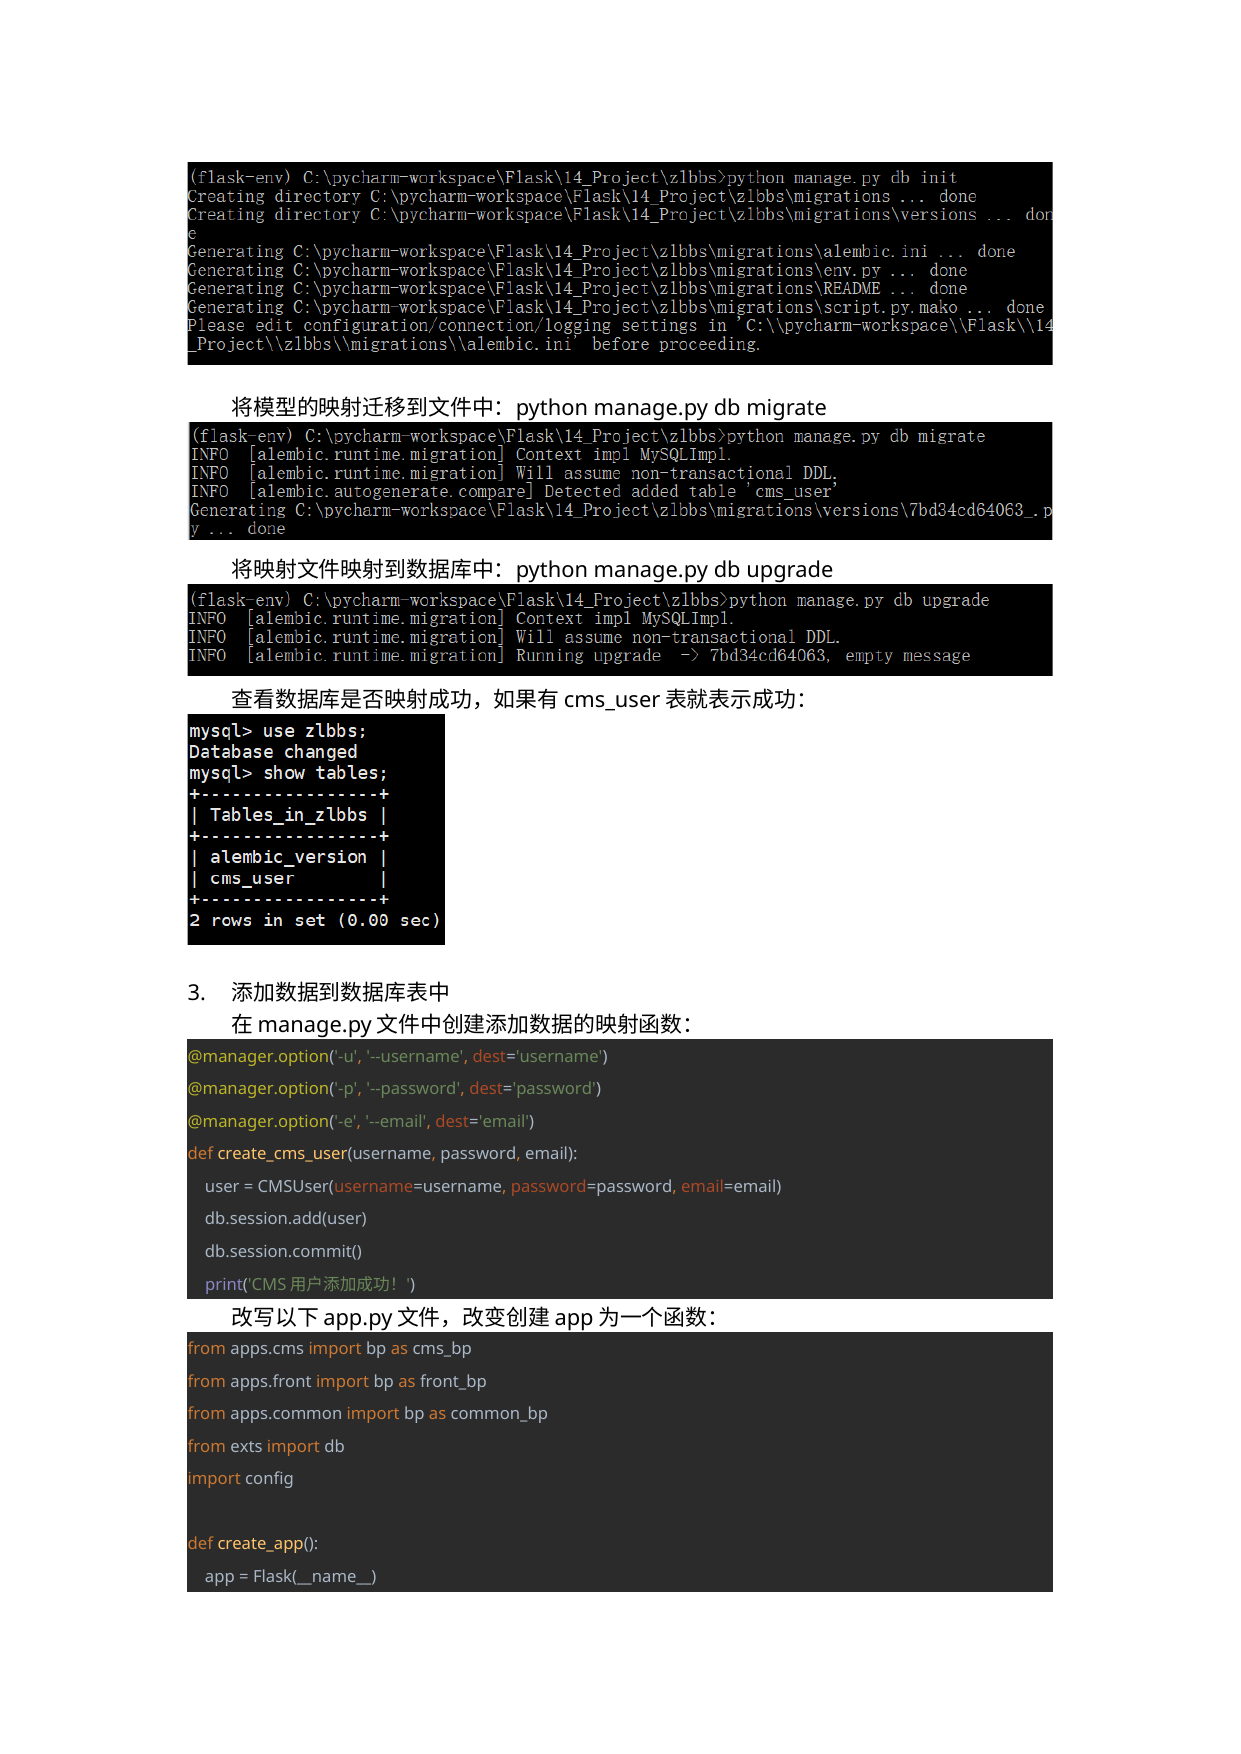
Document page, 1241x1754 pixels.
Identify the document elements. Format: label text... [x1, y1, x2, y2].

text 改写以下app.py文件，改变创建app为一个函数： [187, 1299, 1053, 1332]
text 将映射文件映射到数据库中：python manage.py db upgrade [187, 552, 1053, 584]
text 在manage.py文件中创建添加数据的映射函数： [231, 1007, 1053, 1039]
text @manager.option('-u', '--username', dest='username') @manager.option('-p', '--password', dest='password') @manager.option('-e', '--email', dest='email') def create_cms_user(username, password, email): user = CMSUser(username=username, password=password, email=email) db.session.add(user) db.session.commit() print('CMS用户添加成功！') [187, 1039, 1053, 1299]
text 查看数据库是否映射成功，如果有cms_user表就表示成功： [187, 682, 1053, 714]
text 将模型的映射迁移到文件中：python manage.py db migrate [187, 389, 1053, 422]
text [187, 1332, 1053, 1592]
picture [187, 422, 1053, 540]
list 添加数据到数据库表中 [187, 974, 1053, 1007]
picture [187, 162, 1053, 365]
picture [187, 714, 445, 945]
picture [187, 584, 1053, 676]
